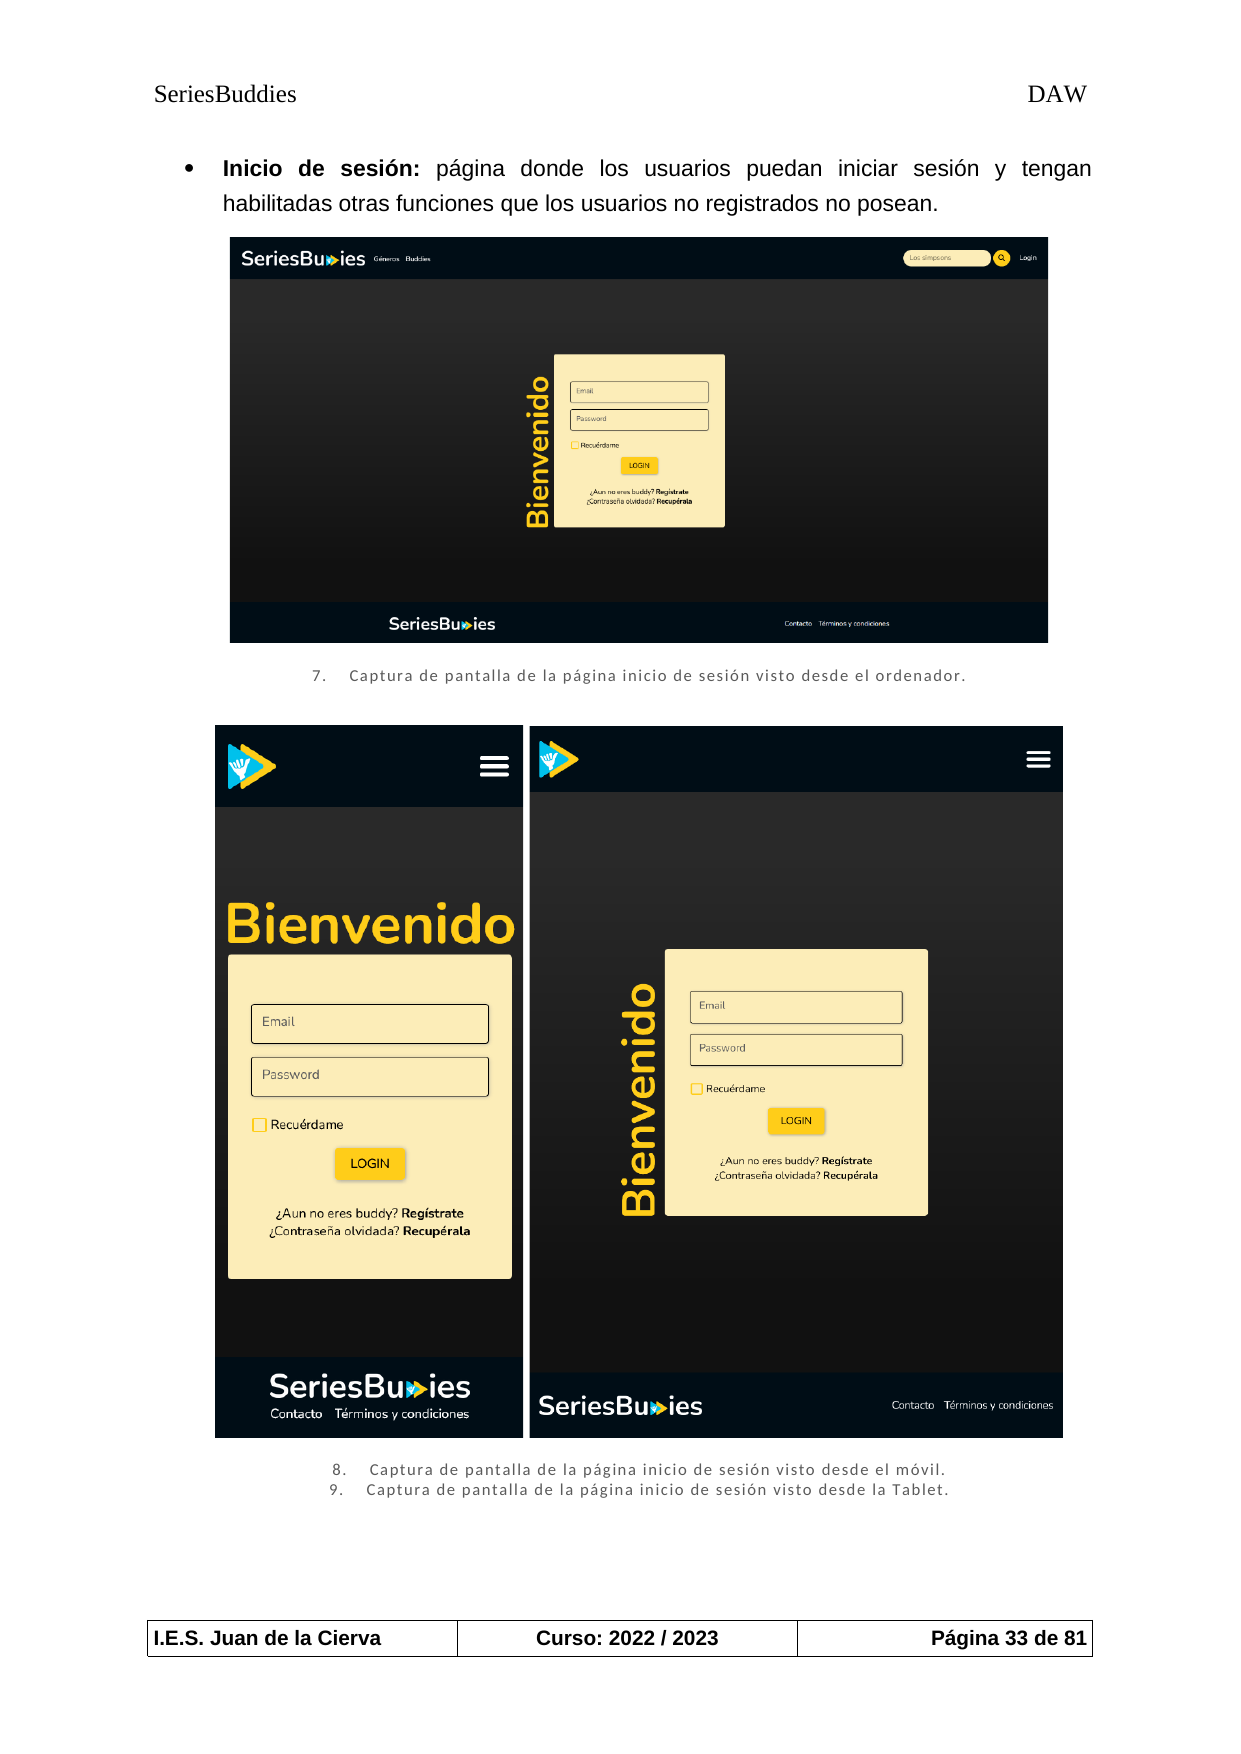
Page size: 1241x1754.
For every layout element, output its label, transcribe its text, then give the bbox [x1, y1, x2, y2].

list Inicio de sesión: página donde los usuarios puedan iniciar sesión y tengan habilitadas otras funciones que los usuarios no registrados no posean. [185, 154, 1093, 216]
picture [215, 725, 524, 1438]
subtitle Captura de pantalla de la página inicio de sesión visto desde la Tablet. [185, 1479, 1093, 1500]
subtitle Captura de pantalla de la página inicio de sesión visto desde el ordenador. [185, 665, 1093, 685]
picture [529, 726, 1063, 1438]
picture [229, 237, 1049, 643]
subtitle Captura de pantalla de la página inicio de sesión visto desde el móvil. [185, 1459, 1093, 1479]
